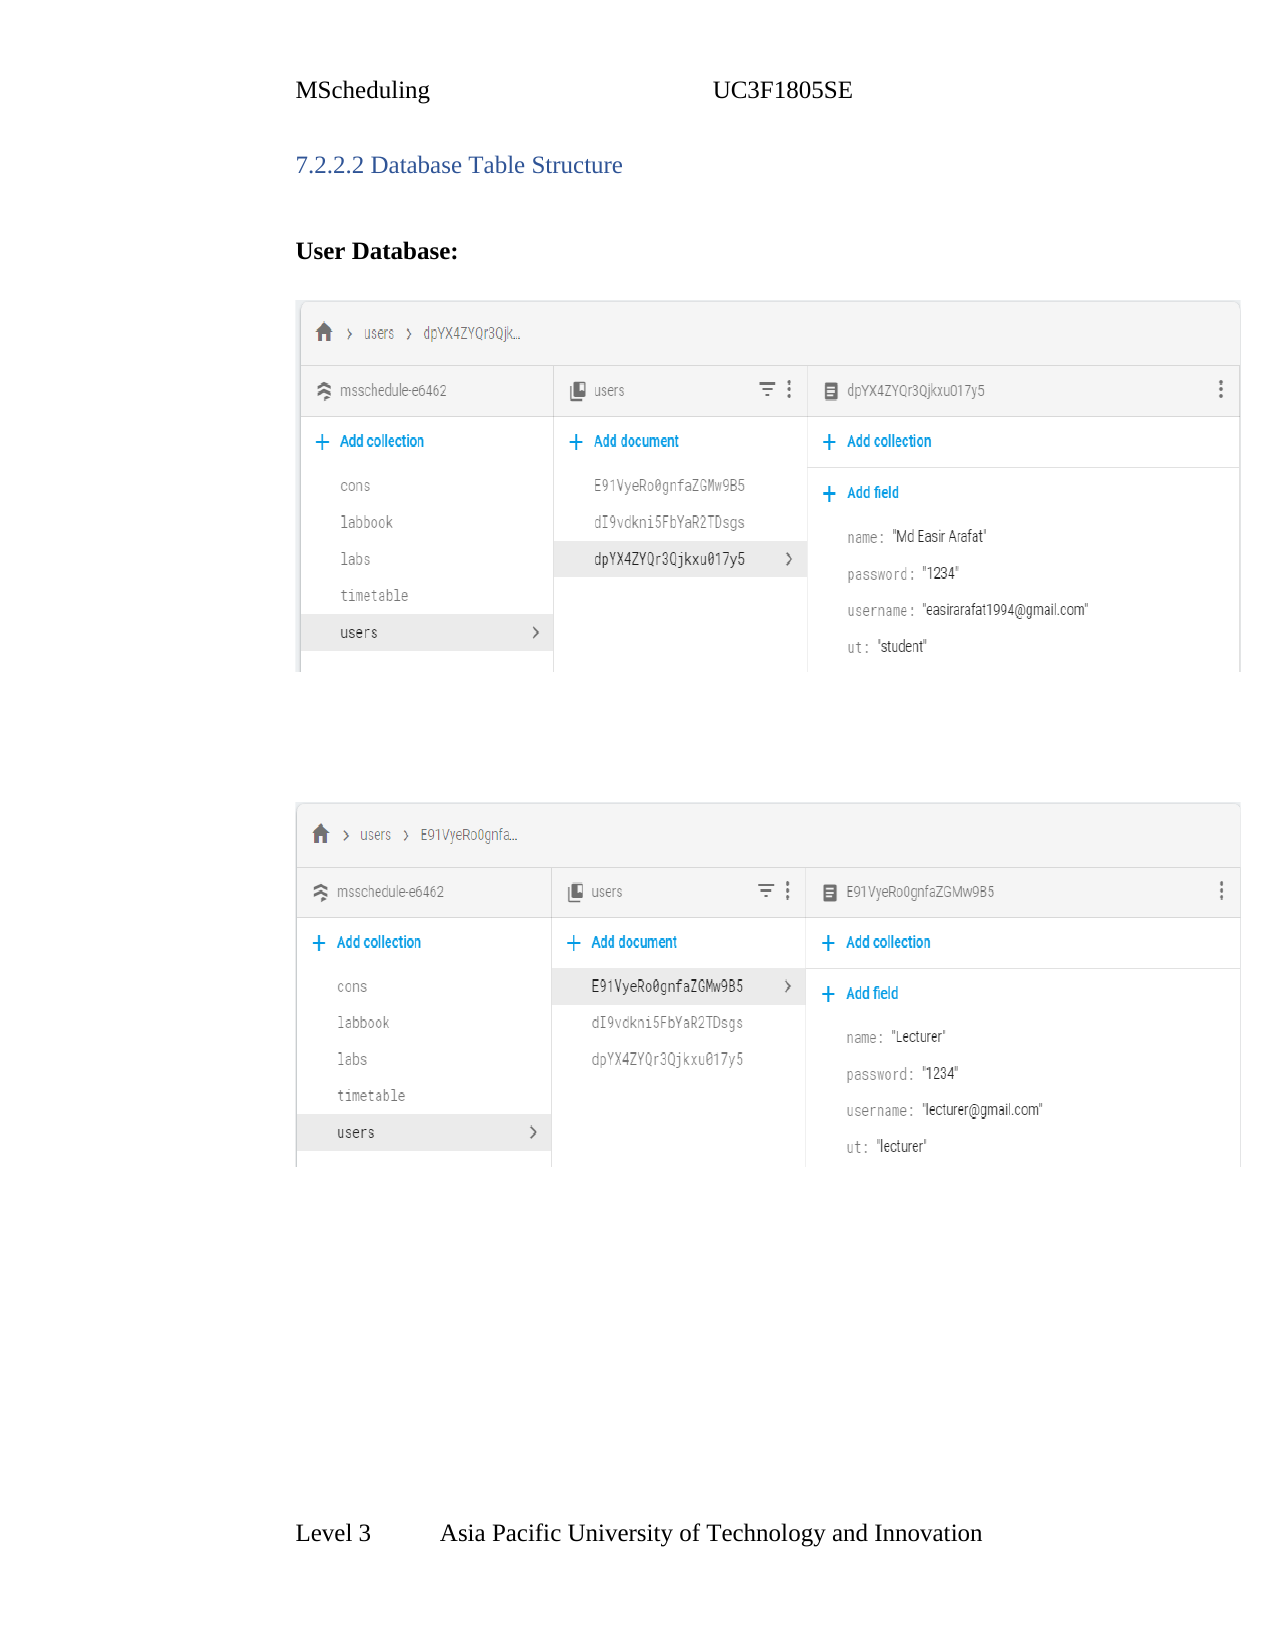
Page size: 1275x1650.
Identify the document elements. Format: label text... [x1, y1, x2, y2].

subtitle 7.2.2.2 Database Table Structure [295, 150, 1157, 179]
picture [295, 802, 1241, 1167]
picture [295, 300, 1241, 672]
text User Database: [295, 236, 1157, 265]
